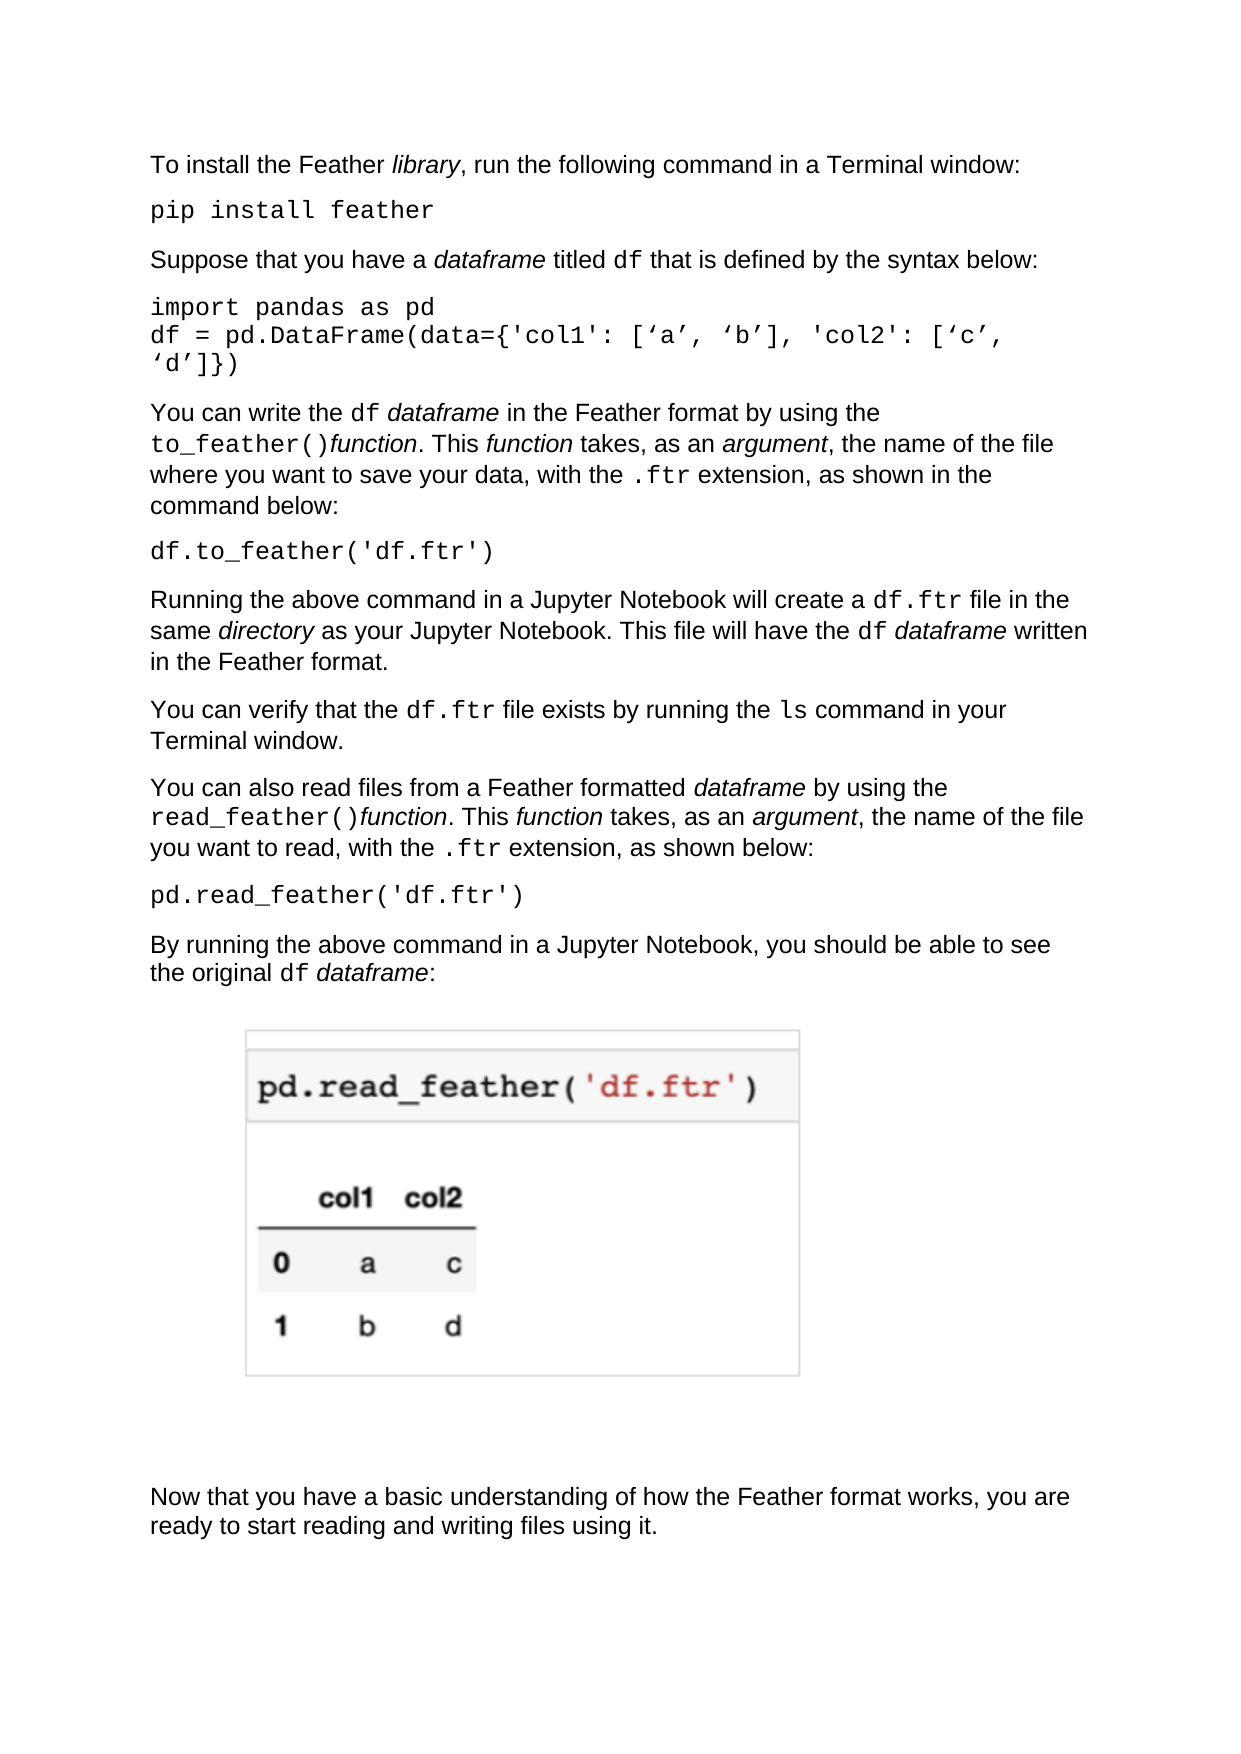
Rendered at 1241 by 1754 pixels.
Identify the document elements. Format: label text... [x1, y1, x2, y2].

picture [150, 1008, 885, 1416]
text Now that you have a basic understanding of how the Feather format works, you are ready to start reading and writing files using it. [150, 1482, 1090, 1540]
text import pandas as pd df = pd.DataFrame(data={'col1': [‘a’, ‘b’], 'col2': [‘c’, ‘d’]}) [150, 294, 1090, 379]
text You can write the df dataframe in the Feather format by using the to_feather()function. This function takes, as an argument, the name of the file where you want to save your data, with the .ftr extension, as shown in the command below: [150, 398, 1090, 519]
text pip install feather [150, 197, 1090, 226]
text Running the above command in a Jupyter Notebook will create a df.ftr file in the same directory as your Jupyter Notebook. This file will have the df dataframe written in the Feather format. [150, 585, 1090, 676]
text Suppose that you have a dataframe titled df that is defined by the syntax below: [150, 244, 1090, 276]
text pd.read_feather('df.ftr') [150, 883, 1090, 911]
text To install the Feather library, run the following command in a Terminal window: [150, 150, 1090, 179]
text df.to_feather('df.ftr') [150, 538, 1090, 567]
text By running the above command in a Jupyter Notebook, you should be able to see the original df dataframe: [150, 930, 1090, 989]
text You can also read files from a Feather formatted dataframe by using the read_feather()function. This function takes, as an argument, the name of the file you want to read, with the .ftr extension, as shown below: [150, 773, 1090, 864]
text You can verify that the df.ftr file exists by running the ls command in your Terminal window. [150, 695, 1090, 754]
